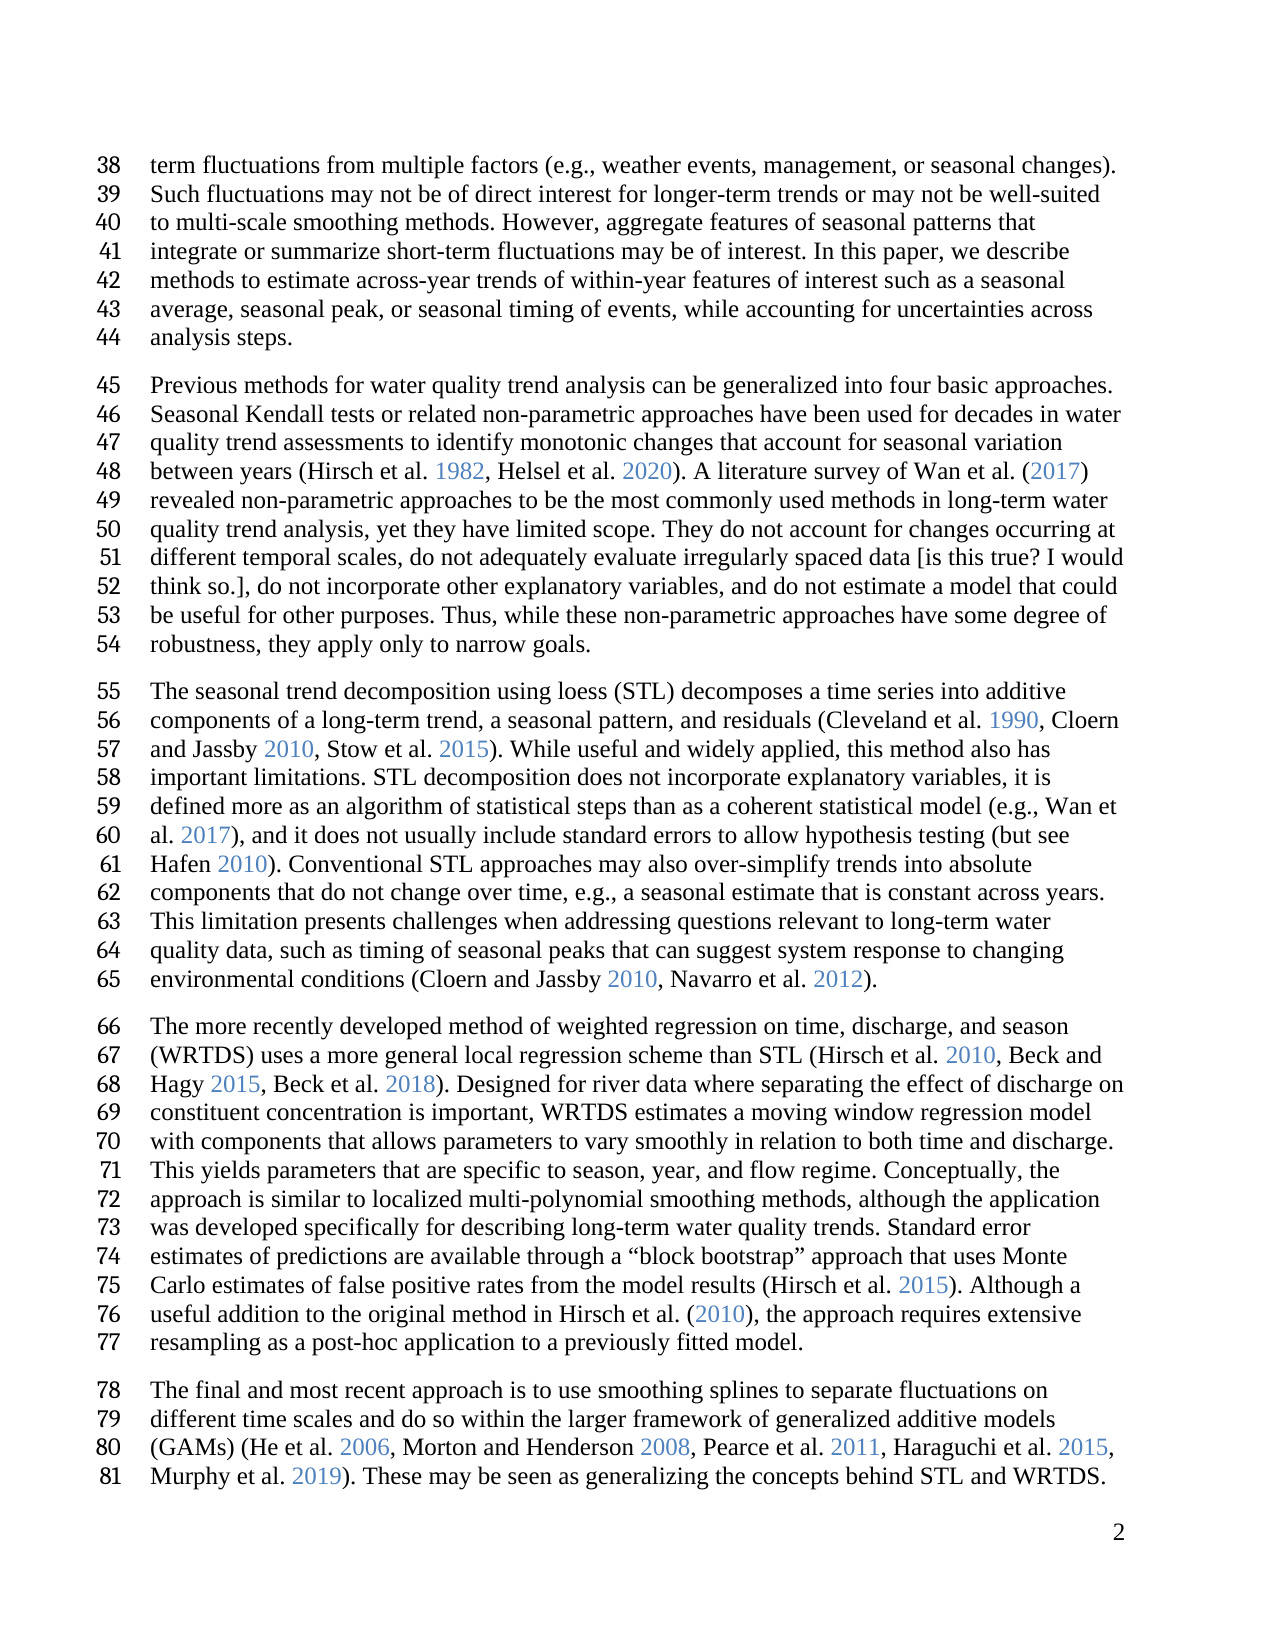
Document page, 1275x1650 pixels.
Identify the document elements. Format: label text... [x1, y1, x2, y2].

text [150, 150, 1125, 351]
text The seasonal trend decomposition using loess (STL) decomposes a time series into additive components of a long-term trend, a seasonal pattern, and residuals (Cleveland et al. 1990, Cloern and Jassby 2010, Stow et al. 2015). While useful and widely applied, this method also has important limitations. STL decomposition does not incorporate explanatory variables, it is defined more as an algorithm of statistical steps than as a coherent statistical model (e.g., Wan et al. 2017), and it does not usually include standard errors to allow hypothesis testing (but see Hafen 2010). Conventional STL approaches may also over-simplify trends into absolute components that do not change over time, e.g., a seasonal estimate that is constant across years. This limitation presents challenges when addressing questions relevant to long-term water quality data, such as timing of seasonal peaks that can suggest system response to changing environmental conditions (Cloern and Jassby 2010, Navarro et al. 2012). [150, 676, 1125, 992]
text The more recently developed method of weighted regression on time, discharge, and season (WRTDS) uses a more general local regression scheme than STL (Hirsch et al. 2010, Beck and Hagy 2015, Beck et al. 2018). Designed for river data where separating the effect of discharge on constituent concentration is important, WRTDS estimates a moving window regression model with components that allows parameters to vary smoothly in relation to both time and discharge. This yields parameters that are specific to season, year, and flow regime. Conceptually, the approach is similar to localized multi-polynomial smoothing methods, although the application was developed specifically for describing long-term water quality trends. Standard error estimates of predictions are available through a “block bootstrap” approach that uses Monte Carlo estimates of false positive rates from the model results (Hirsch et al. 2015). Although a useful addition to the original method in Hirsch et al. (2010), the approach requires extensive resampling as a post-hoc application to a previously fitted model. [150, 1011, 1125, 1356]
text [150, 1375, 1125, 1490]
text Previous methods for water quality trend analysis can be generalized into four basic approaches. Seasonal Kendall tests or related non-parametric approaches have been used for decades in water quality trend assessments to identify monotonic changes that account for seasonal variation between years (Hirsch et al. 1982, Helsel et al. 2020). A literature survey of Wan et al. (2017) revealed non-parametric approaches to be the most commonly used methods in long-term water quality trend analysis, yet they have limited scope. They do not account for changes occurring at different temporal scales, do not adequately evaluate irregularly spaced data [is this true? I would think so.], do not incorporate other explanatory variables, and do not estimate a model that could be useful for other purposes. Thus, while these non-parametric approaches have some degree of robustness, they apply only to narrow goals. [150, 370, 1125, 657]
